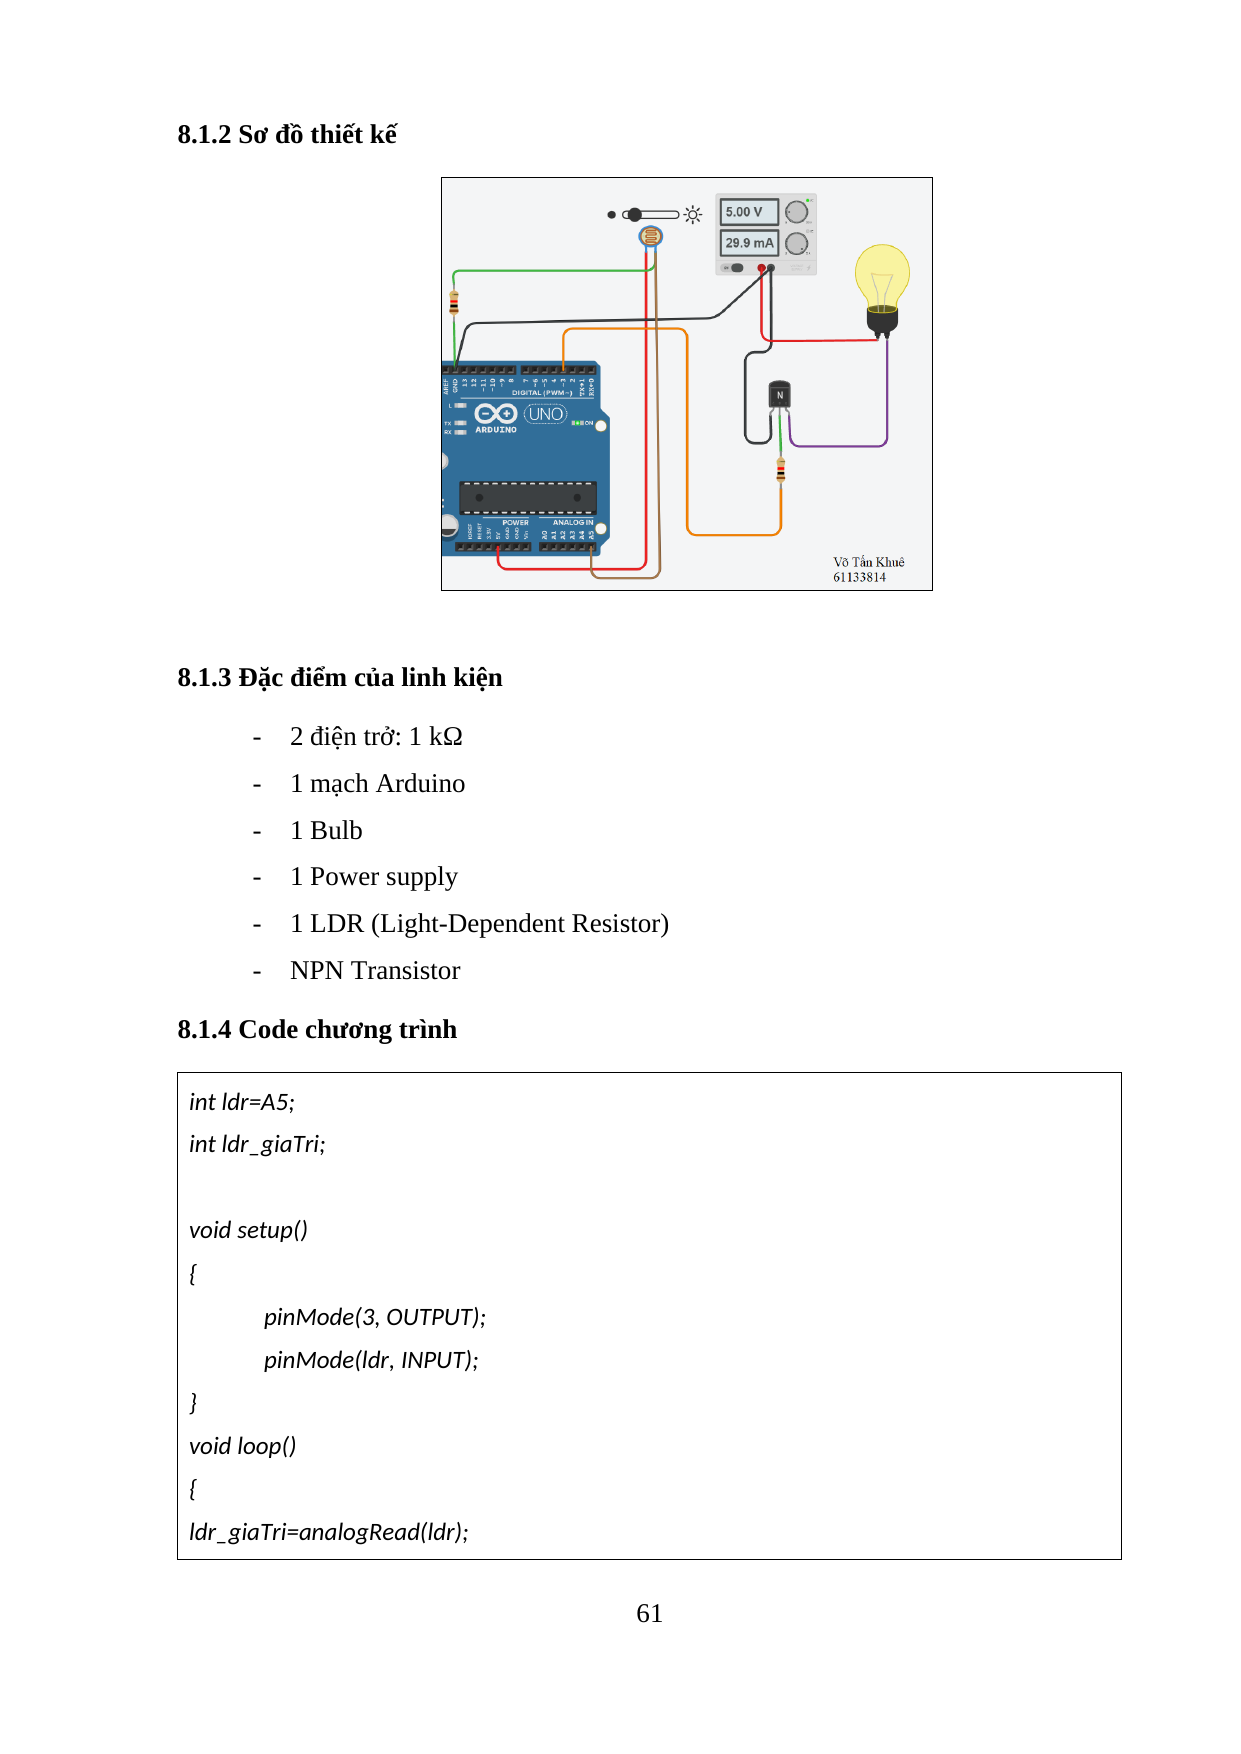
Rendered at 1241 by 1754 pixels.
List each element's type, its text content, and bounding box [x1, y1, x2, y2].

picture [442, 178, 932, 590]
text NPN Transistor [252, 954, 1122, 985]
text 1 mạch Arduino [252, 767, 1122, 798]
subtitle Đặc điểm của linh kiện [177, 661, 1122, 692]
subtitle Code chương trình [177, 1013, 1122, 1044]
text 2 điện trở: 1 kΩ [252, 720, 1122, 752]
subtitle Sơ đồ thiết kế [177, 118, 1122, 149]
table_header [178, 1073, 1121, 1559]
text 1 Bulb [252, 814, 1122, 845]
text 1 LDR (Light-Dependent Resistor) [252, 907, 1122, 938]
text 1 Power supply [252, 860, 1122, 892]
